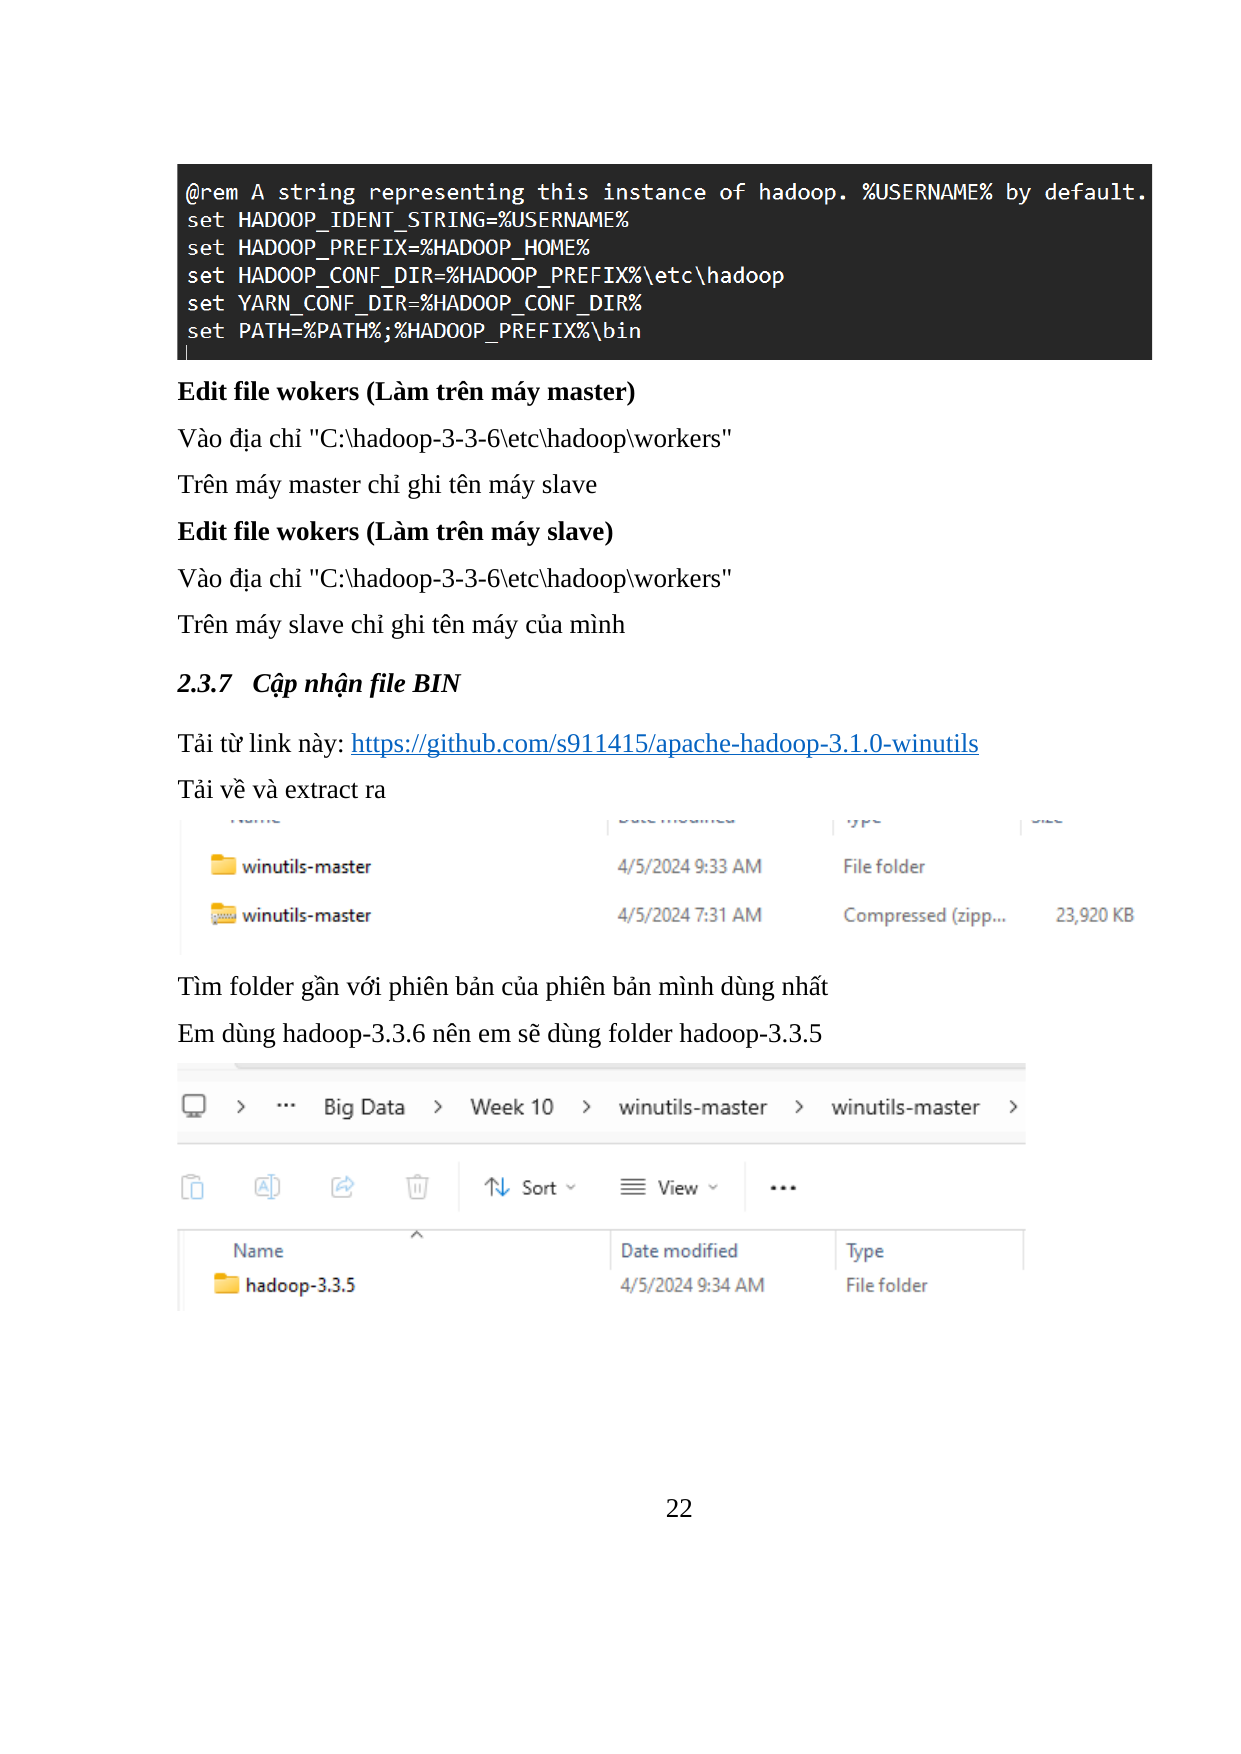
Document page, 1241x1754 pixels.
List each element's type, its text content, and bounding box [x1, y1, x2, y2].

subtitle Cập nhận file BIN [177, 668, 1122, 699]
picture [177, 1063, 1026, 1311]
text Em dùng hadoop-3.3.6 nên em sẽ dùng folder hadoop-3.3.5 [177, 1017, 1122, 1048]
text Trên máy slave chỉ ghi tên máy của mình [177, 608, 1122, 639]
text Tìm folder gần với phiên bản của phiên bản mình dùng nhất [177, 970, 1122, 1001]
text Tải về và extract ra [177, 773, 1122, 804]
text Edit file wokers (Làm trên máy master) [177, 375, 1122, 406]
text Vào địa chỉ "C:\hadoop-3-3-6\etc\hadoop\workers" [177, 422, 1122, 453]
picture [177, 164, 1153, 360]
picture [177, 820, 1143, 955]
text Tải từ link này: https://github.com/s911415/apache-hadoop-3.1.0-winutils [177, 727, 1122, 758]
text Edit file wokers (Làm trên máy slave) [177, 515, 1122, 546]
text Vào địa chỉ "C:\hadoop-3-3-6\etc\hadoop\workers" [177, 562, 1122, 593]
text Trên máy master chỉ ghi tên máy slave [177, 468, 1122, 499]
